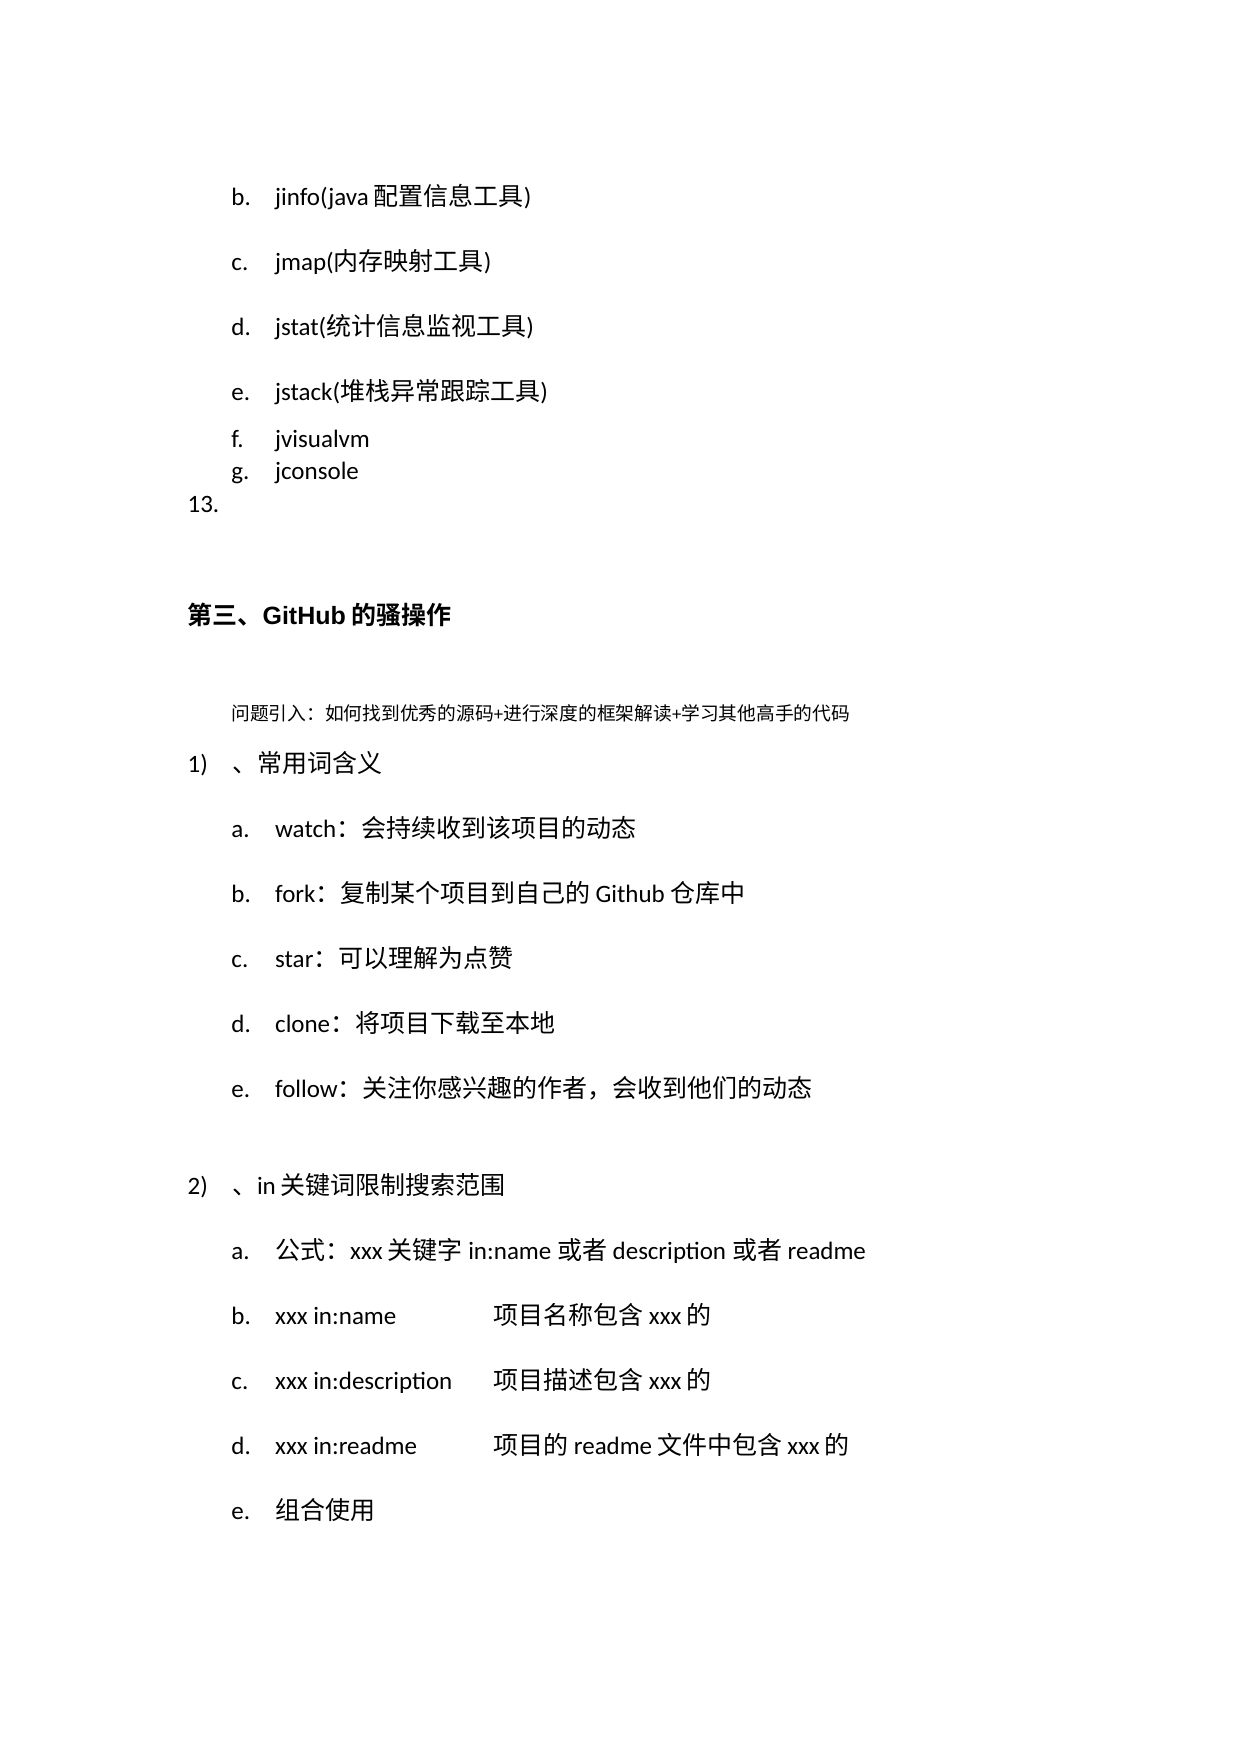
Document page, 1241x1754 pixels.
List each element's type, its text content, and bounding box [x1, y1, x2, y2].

list follow：关注你感兴趣的作者，会收到他们的动态 [231, 1054, 1053, 1119]
list jvisualvm [231, 422, 1053, 454]
list xxx in:name 项目名称包含xxx的 [231, 1281, 1053, 1346]
list clone：将项目下载至本地 [231, 989, 1053, 1054]
list 公式：xxx关键字 in:name 或者 description 或者 readme [231, 1216, 1053, 1281]
list star：可以理解为点赞 [231, 924, 1053, 989]
list 问题引入：如何找到优秀的源码+进行深度的框架解读+学习其他高手的代码 [187, 696, 1053, 729]
list 组合使用 [231, 1476, 1053, 1541]
list fork：复制某个项目到自己的Github仓库中 [231, 859, 1053, 924]
list 、常用词含义 [187, 729, 1053, 794]
list jmap(内存映射工具) [231, 227, 1053, 292]
list watch：会持续收到该项目的动态 [231, 794, 1053, 859]
list xxx in:readme 项目的readme文件中包含xxx的 [231, 1411, 1053, 1476]
subtitle GitHub的骚操作 [187, 581, 1053, 646]
list jconsole [231, 454, 1053, 487]
list xxx in:description 项目描述包含xxx的 [231, 1346, 1053, 1411]
list jinfo(java配置信息工具) [231, 162, 1053, 227]
list jstat(统计信息监视工具) [231, 292, 1053, 357]
list jstack(堆栈异常跟踪工具) [231, 357, 1053, 422]
list 、in关键词限制搜索范围 [187, 1151, 1053, 1216]
